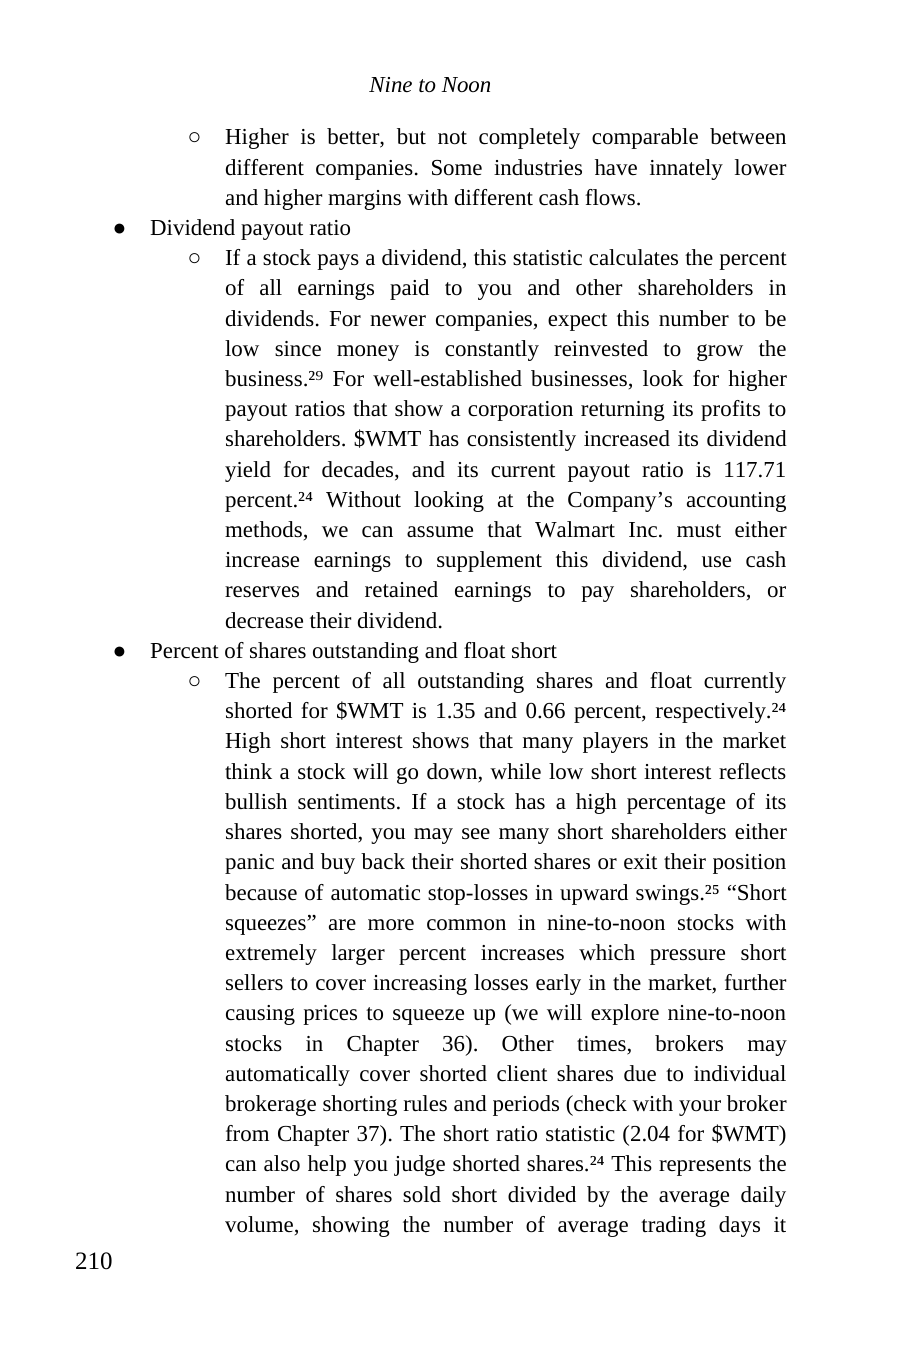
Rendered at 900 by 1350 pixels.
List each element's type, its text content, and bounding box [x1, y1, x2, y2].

list Percent of shares outstanding and float short [112, 637, 787, 663]
list Higher is better, but not completely comparable between different companies. Some industries have innately lower and higher margins with different cash flows. [187, 123, 787, 210]
list Dividend payout ratio [112, 214, 787, 240]
list If a stock pays a dividend, this statistic calculates the percent of all earnings paid to you and other shareholders in dividends. For newer companies, expect this number to be low since money is constantly reinvested to grow the business.²⁹ For well-established businesses, look for higher payout ratios that show a corporation returning its profits to shareholders. $WMT has consistently increased its dividend yield for decades, and its current payout ratio is 117.71 percent.²⁴ Without looking at the Company’s accounting methods, we can assume that Walmart Inc. must either increase earnings to supplement this dividend, use cash reserves and retained earnings to pay shareholders, or decrease their dividend. [187, 244, 787, 633]
